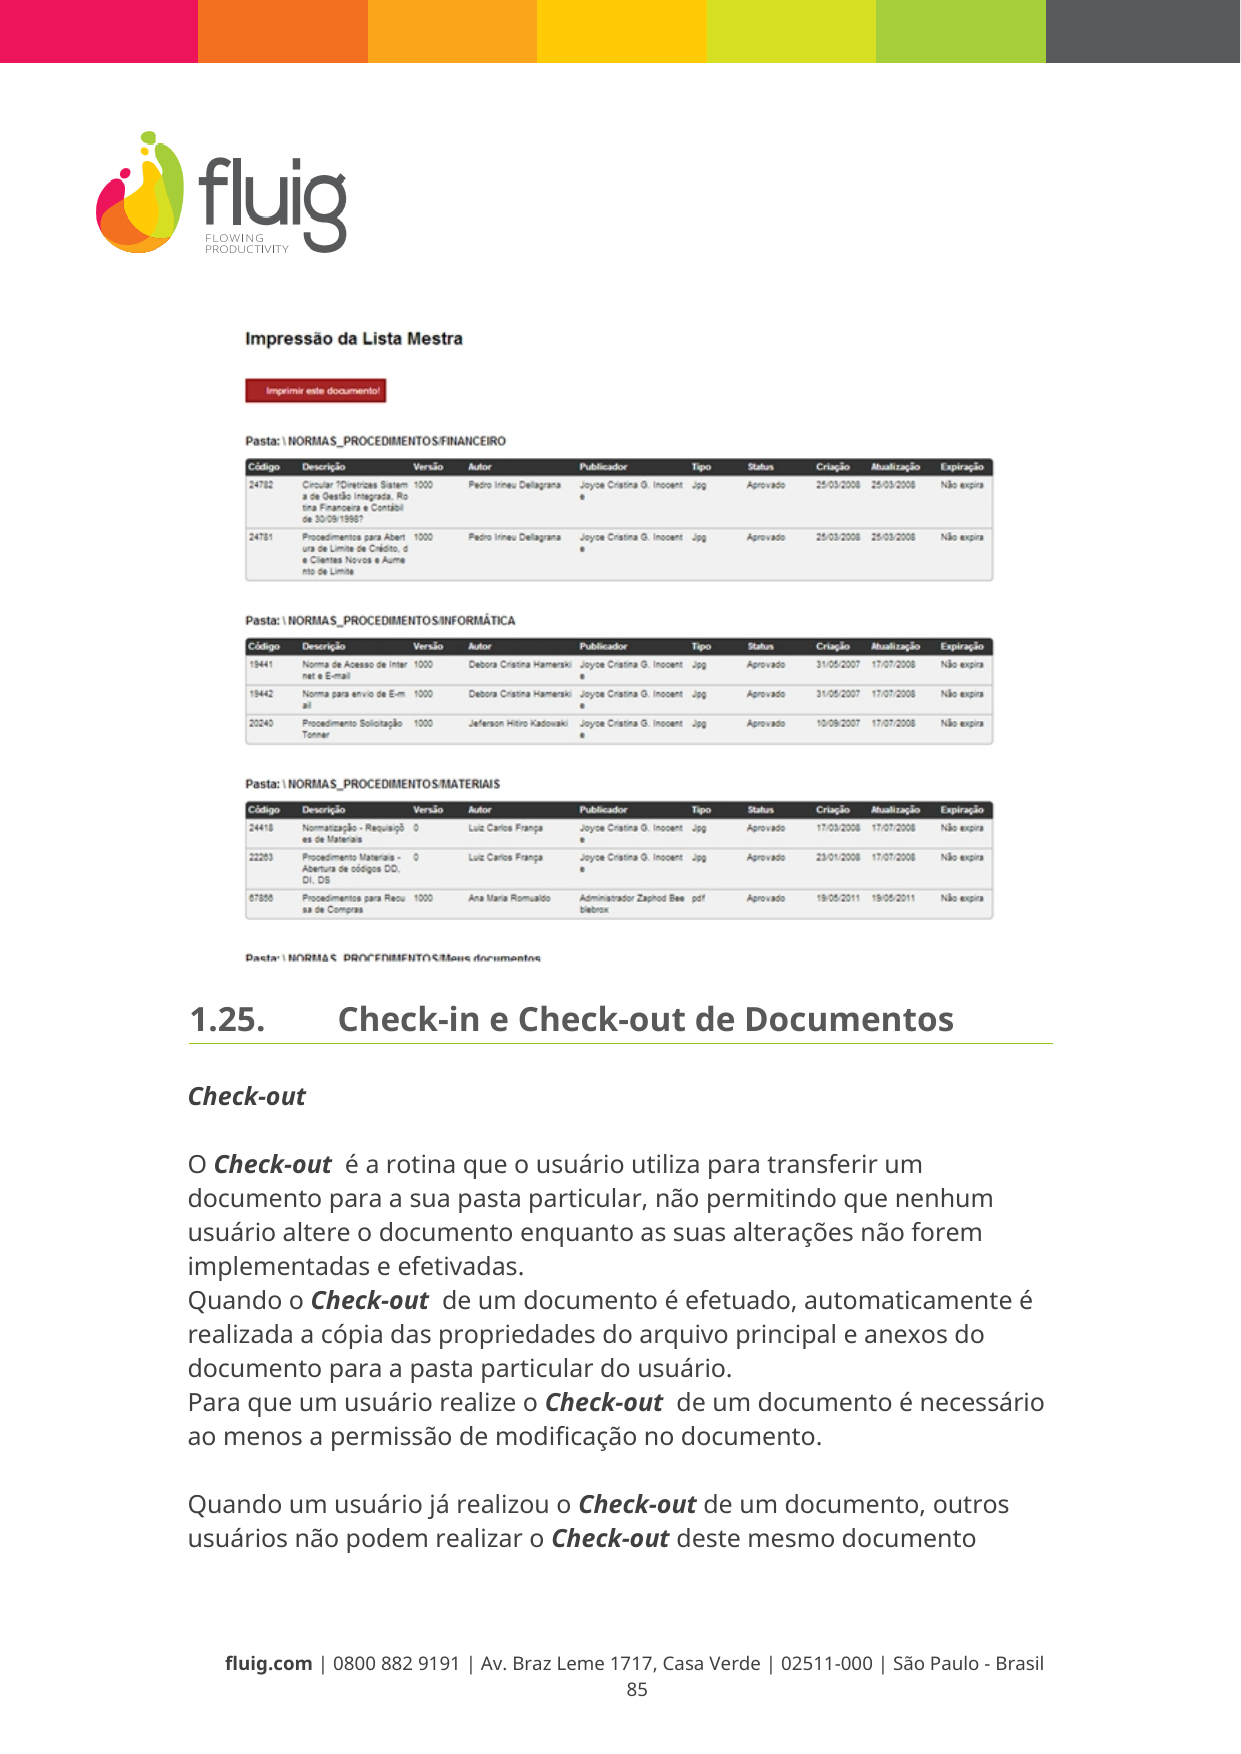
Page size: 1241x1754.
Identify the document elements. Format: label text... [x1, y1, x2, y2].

text Quando o Check-out de um documento é efetuado, automaticamente é realizada a cópia das propriedades do arquivo principal e anexos do documento para a pasta particular do usuário. [187, 1283, 1053, 1385]
picture [187, 307, 1053, 962]
text Para que um usuário realize o Check-out de um documento é necessário ao menos a permissão de modificação no documento. [187, 1385, 1053, 1453]
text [187, 1487, 1053, 1555]
subtitle Check-in e Check-out de Documentos [189, 996, 1053, 1043]
text O Check-out é a rotina que o usuário utiliza para transferir um documento para a sua pasta particular, não permitindo que nenhum usuário altere o documento enquanto as suas alterações não forem implementadas e efetivadas. [187, 1146, 1053, 1283]
text Check-out [187, 1078, 1053, 1112]
